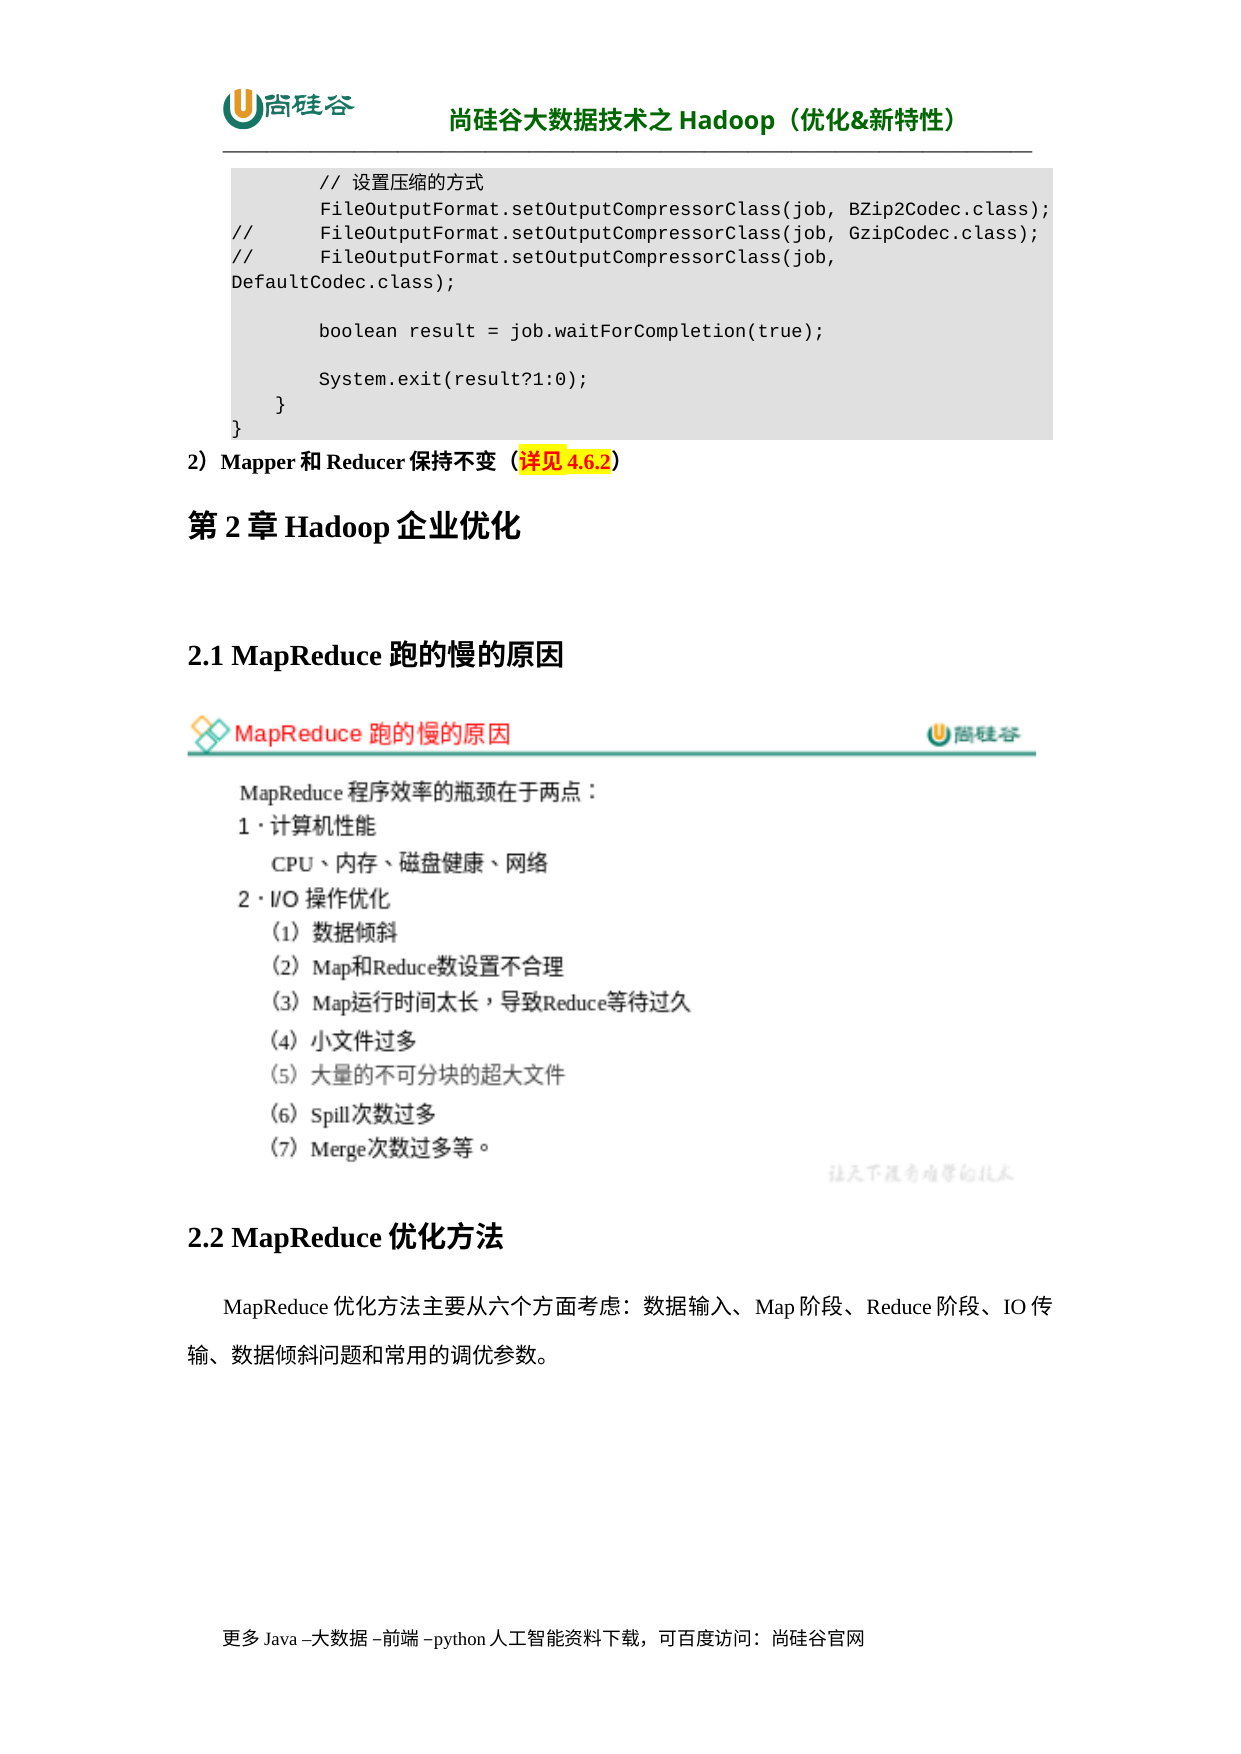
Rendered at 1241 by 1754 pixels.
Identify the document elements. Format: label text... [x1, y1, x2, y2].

list 2）Mapper和Reducer保持不变（详见4.6.2） [187, 443, 1053, 476]
subtitle 第2章Hadoop企业优化 [187, 492, 1053, 557]
subtitle 2.2 MapReduce优化方法 [187, 1203, 1053, 1268]
text // FileOutputFormat.setOutputCompressorClass(job, GzipCodec.class); [231, 224, 1053, 245]
text System.exit(result?1:0); [231, 370, 1053, 391]
text } [231, 419, 1053, 440]
text boolean result = job.waitForCompletion(true); [231, 321, 1053, 343]
text } [231, 394, 1053, 416]
text FileOutputFormat.setOutputCompressorClass(job, BZip2Codec.class); [231, 199, 1053, 221]
subtitle 2.1 MapReduce 跑的慢的原因 [187, 620, 1053, 685]
text // FileOutputFormat.setOutputCompressorClass(job, DefaultCodec.class); [231, 248, 1053, 294]
text // 设置压缩的方式 [231, 168, 1053, 195]
picture [222, 88, 356, 130]
text MapReduce优化方法主要从六个方面考虑：数据输入、Map阶段、Reduce阶段、IO传输、数据倾斜问题和常用的调优参数。 [187, 1289, 1053, 1370]
